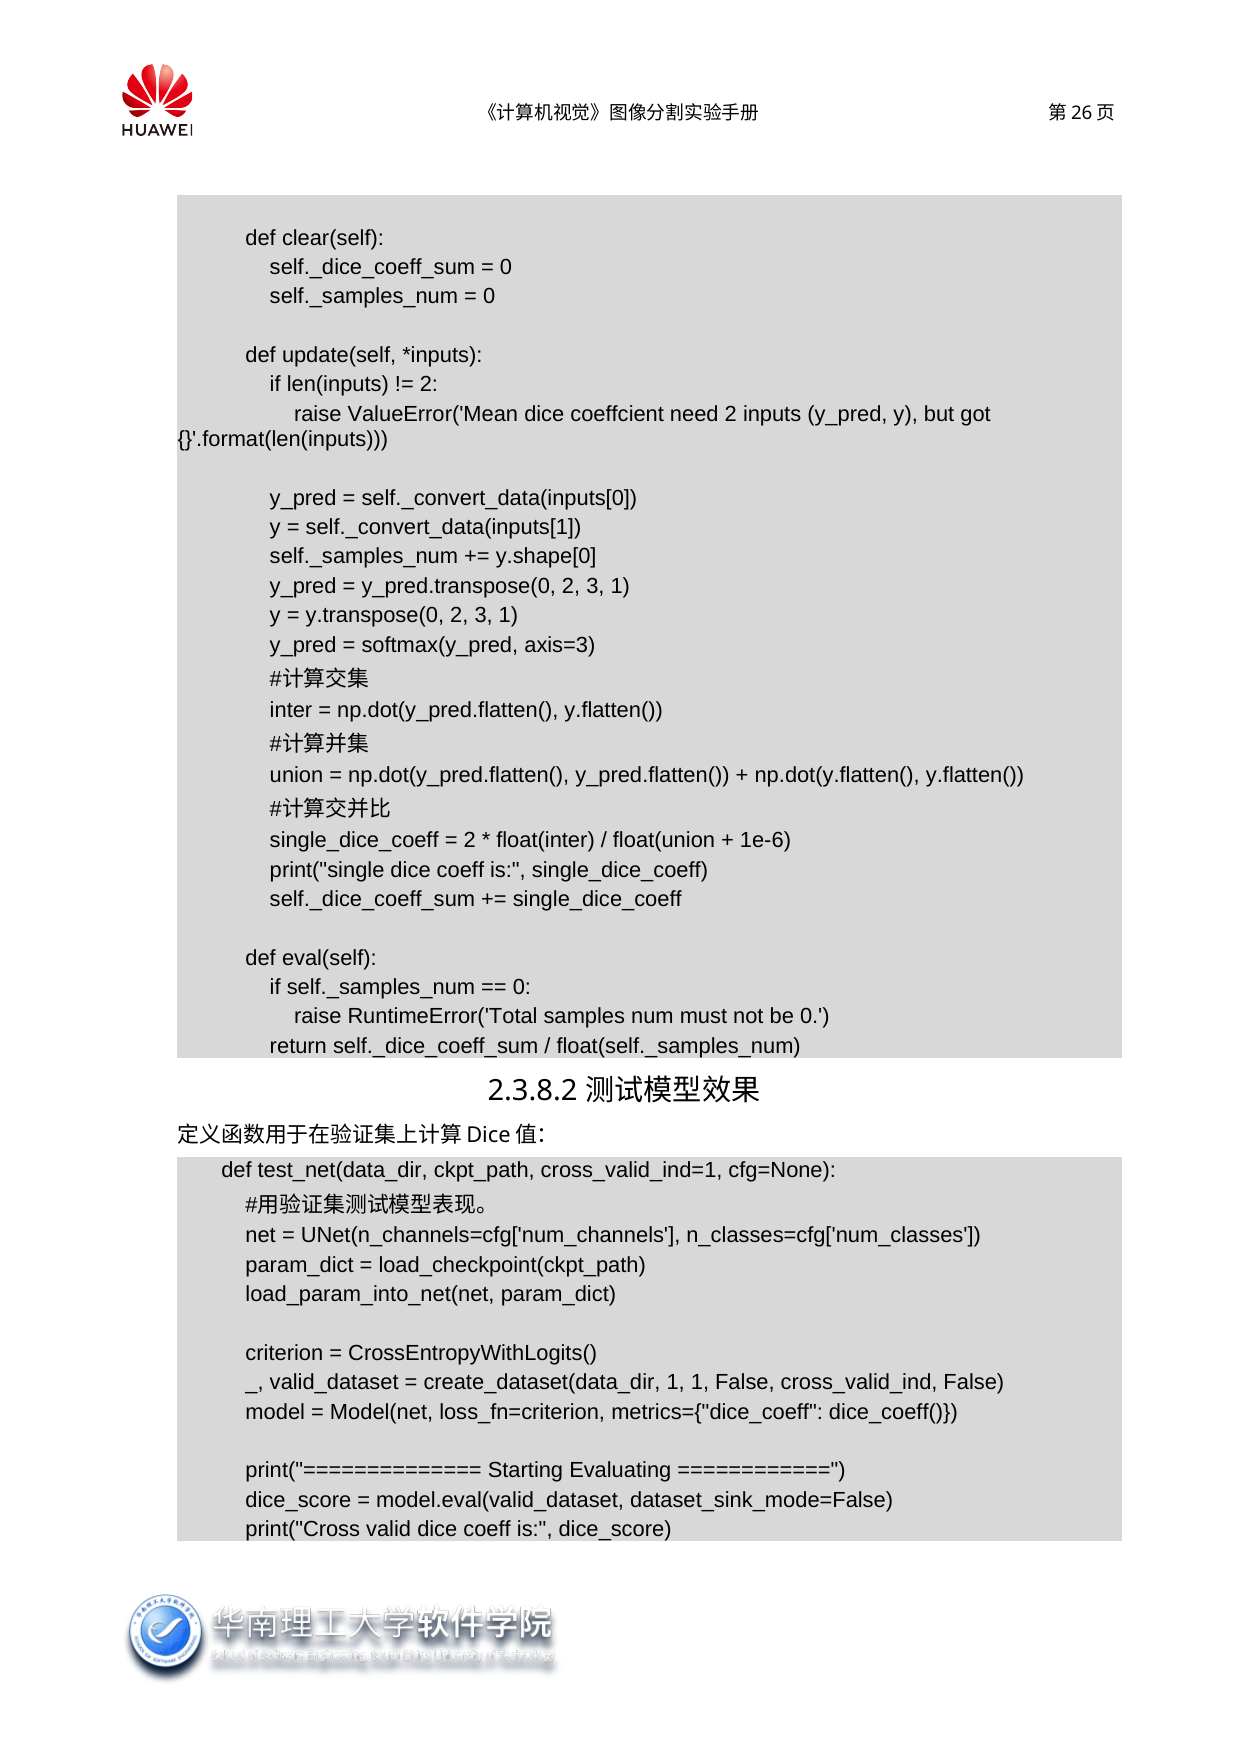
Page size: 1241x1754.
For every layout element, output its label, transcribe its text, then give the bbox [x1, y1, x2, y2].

subtitle 测试模型效果 [487, 1066, 1122, 1109]
text print("single dice coeff is:", single_dice_coeff) [177, 857, 1122, 882]
text y = self._convert_data(inputs[1]) [177, 514, 1122, 539]
text def clear(self): [177, 224, 1122, 250]
text inter = np.dot(y_pred.flatten(), y.flatten()) [177, 697, 1122, 722]
text raise ValueError('Mean dice coeffcient need 2 inputs (y_pred, y), but got {}'.format(len(inputs))) [177, 401, 1122, 451]
text #计算并集 [177, 726, 1122, 758]
text dice_score = model.eval(valid_dataset, dataset_sink_mode=False) [177, 1487, 1122, 1512]
text load_param_into_net(net, param_dict) [177, 1281, 1122, 1306]
text self._dice_coeff_sum += single_dice_coeff [177, 886, 1122, 911]
text if self._samples_num == 0: [177, 974, 1122, 999]
text y_pred = y_pred.transpose(0, 2, 3, 1) [177, 573, 1122, 598]
text self._samples_num += y.shape[0] [177, 543, 1122, 569]
text net = UNet(n_channels=cfg['num_channels'], n_classes=cfg['num_classes']) [177, 1222, 1122, 1248]
text y_pred = softmax(y_pred, axis=3) [177, 632, 1122, 657]
text union = np.dot(y_pred.flatten(), y_pred.flatten()) + np.dot(y.flatten(), y.flatten()) [177, 762, 1122, 787]
text if len(inputs) != 2: [177, 371, 1122, 397]
text print("Cross valid dice coeff is:", dice_score) [177, 1516, 1122, 1541]
text y = y.transpose(0, 2, 3, 1) [177, 602, 1122, 627]
text #计算交集 [177, 661, 1122, 693]
text def update(self, *inputs): [177, 342, 1122, 367]
text single_dice_coeff = 2 * float(inter) / float(union + 1e-6) [177, 827, 1122, 852]
text param_dict = load_checkpoint(ckpt_path) [177, 1252, 1122, 1277]
text self._samples_num = 0 [177, 283, 1122, 308]
text #用验证集测试模型表现。 [177, 1187, 1122, 1218]
text print("============== Starting Evaluating ============") [177, 1457, 1122, 1483]
text model = Model(net, loss_fn=criterion, metrics={"dice_coeff": dice_coeff()}) [177, 1399, 1122, 1424]
text return self._dice_coeff_sum / float(self._samples_num) [177, 1033, 1122, 1058]
text #计算交并比 [177, 791, 1122, 823]
text raise RuntimeError('Total samples num must not be 0.') [177, 1003, 1122, 1029]
picture [127, 1594, 557, 1672]
text 定义函数用于在验证集上计算Dice值： [177, 1117, 1122, 1149]
text _, valid_dataset = create_dataset(data_dir, 1, 1, False, cross_valid_ind, False) [177, 1369, 1122, 1394]
text y_pred = self._convert_data(inputs[0]) [177, 485, 1122, 510]
picture [122, 64, 193, 136]
text self._dice_coeff_sum = 0 [177, 254, 1122, 279]
text def test_net(data_dir, ckpt_path, cross_valid_ind=1, cfg=None): [177, 1157, 1122, 1182]
text criterion = CrossEntropyWithLogits() [177, 1340, 1122, 1365]
text def eval(self): [177, 945, 1122, 970]
